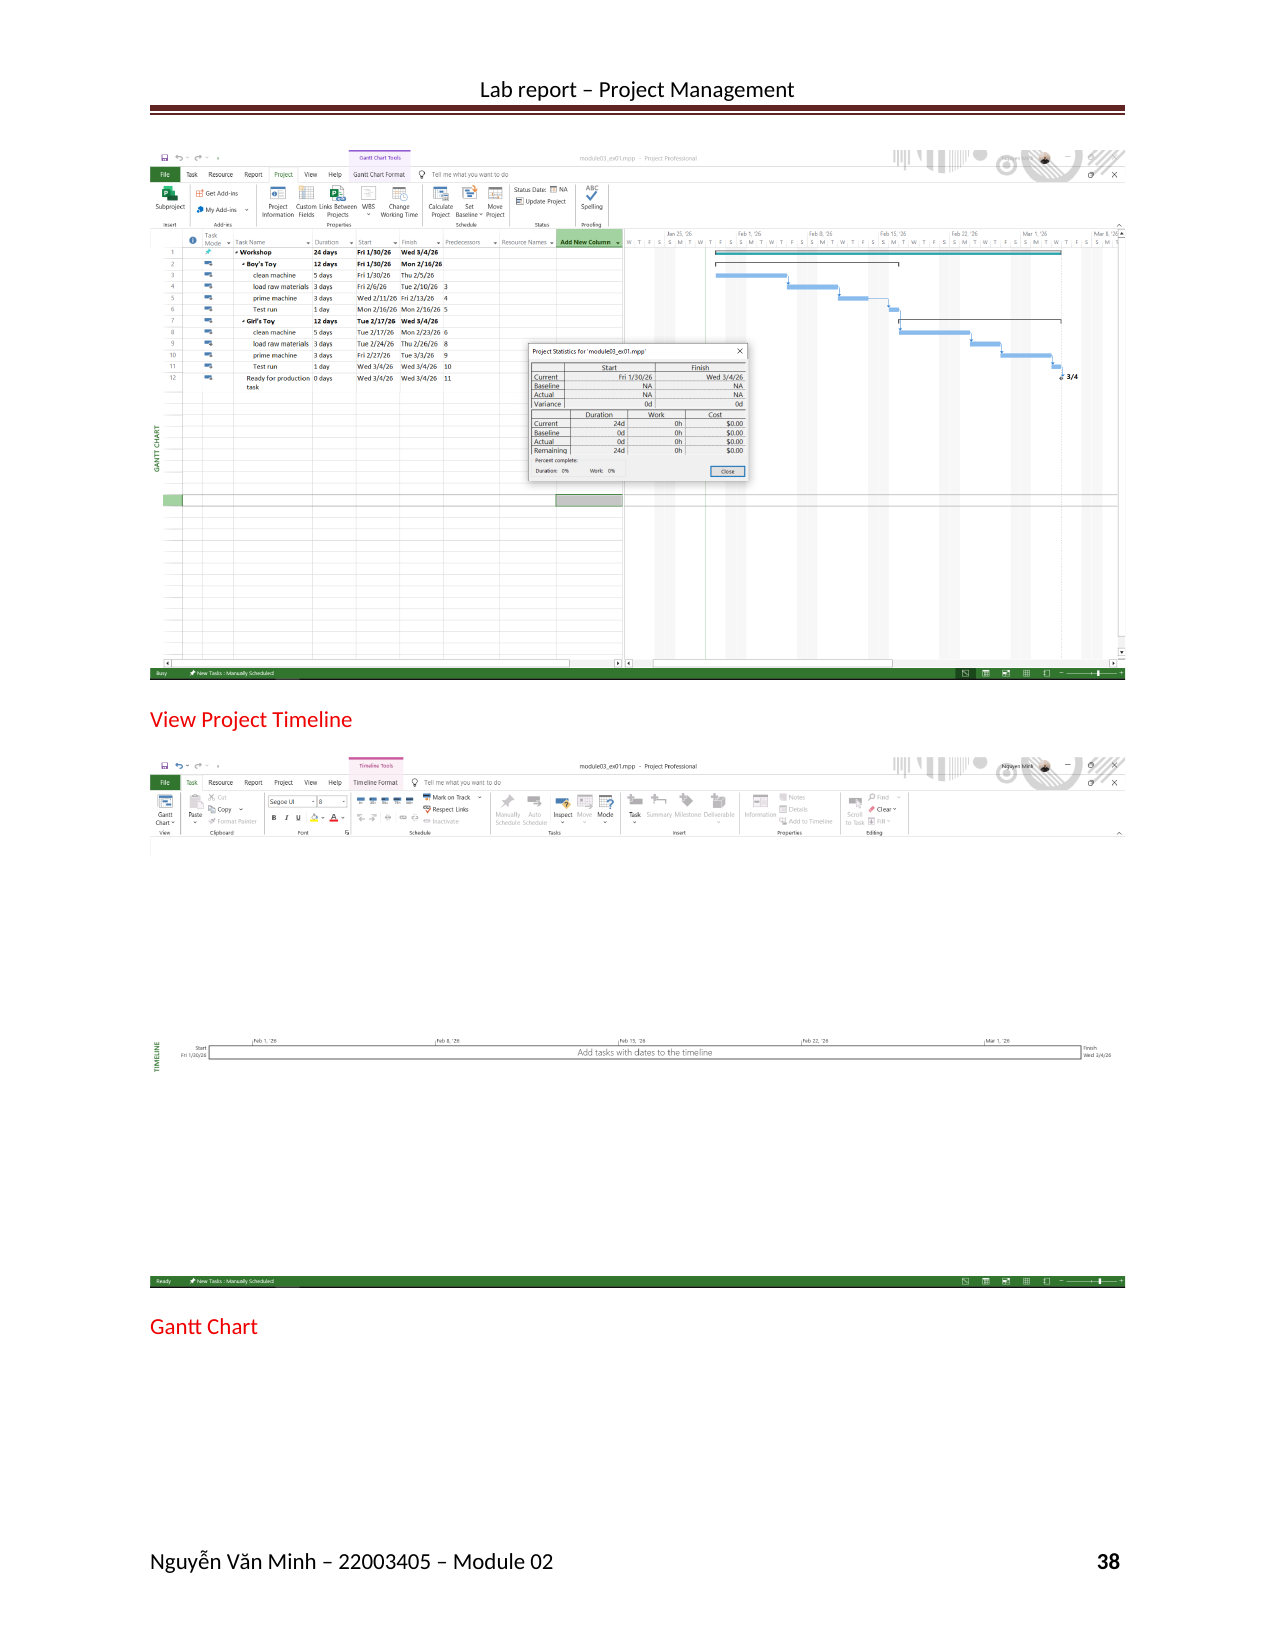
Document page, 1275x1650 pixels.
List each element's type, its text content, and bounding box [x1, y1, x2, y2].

picture [150, 757, 1125, 1288]
text Gantt Chart [150, 1312, 1125, 1340]
picture [150, 150, 1125, 680]
text View Project Timeline [150, 705, 1125, 733]
